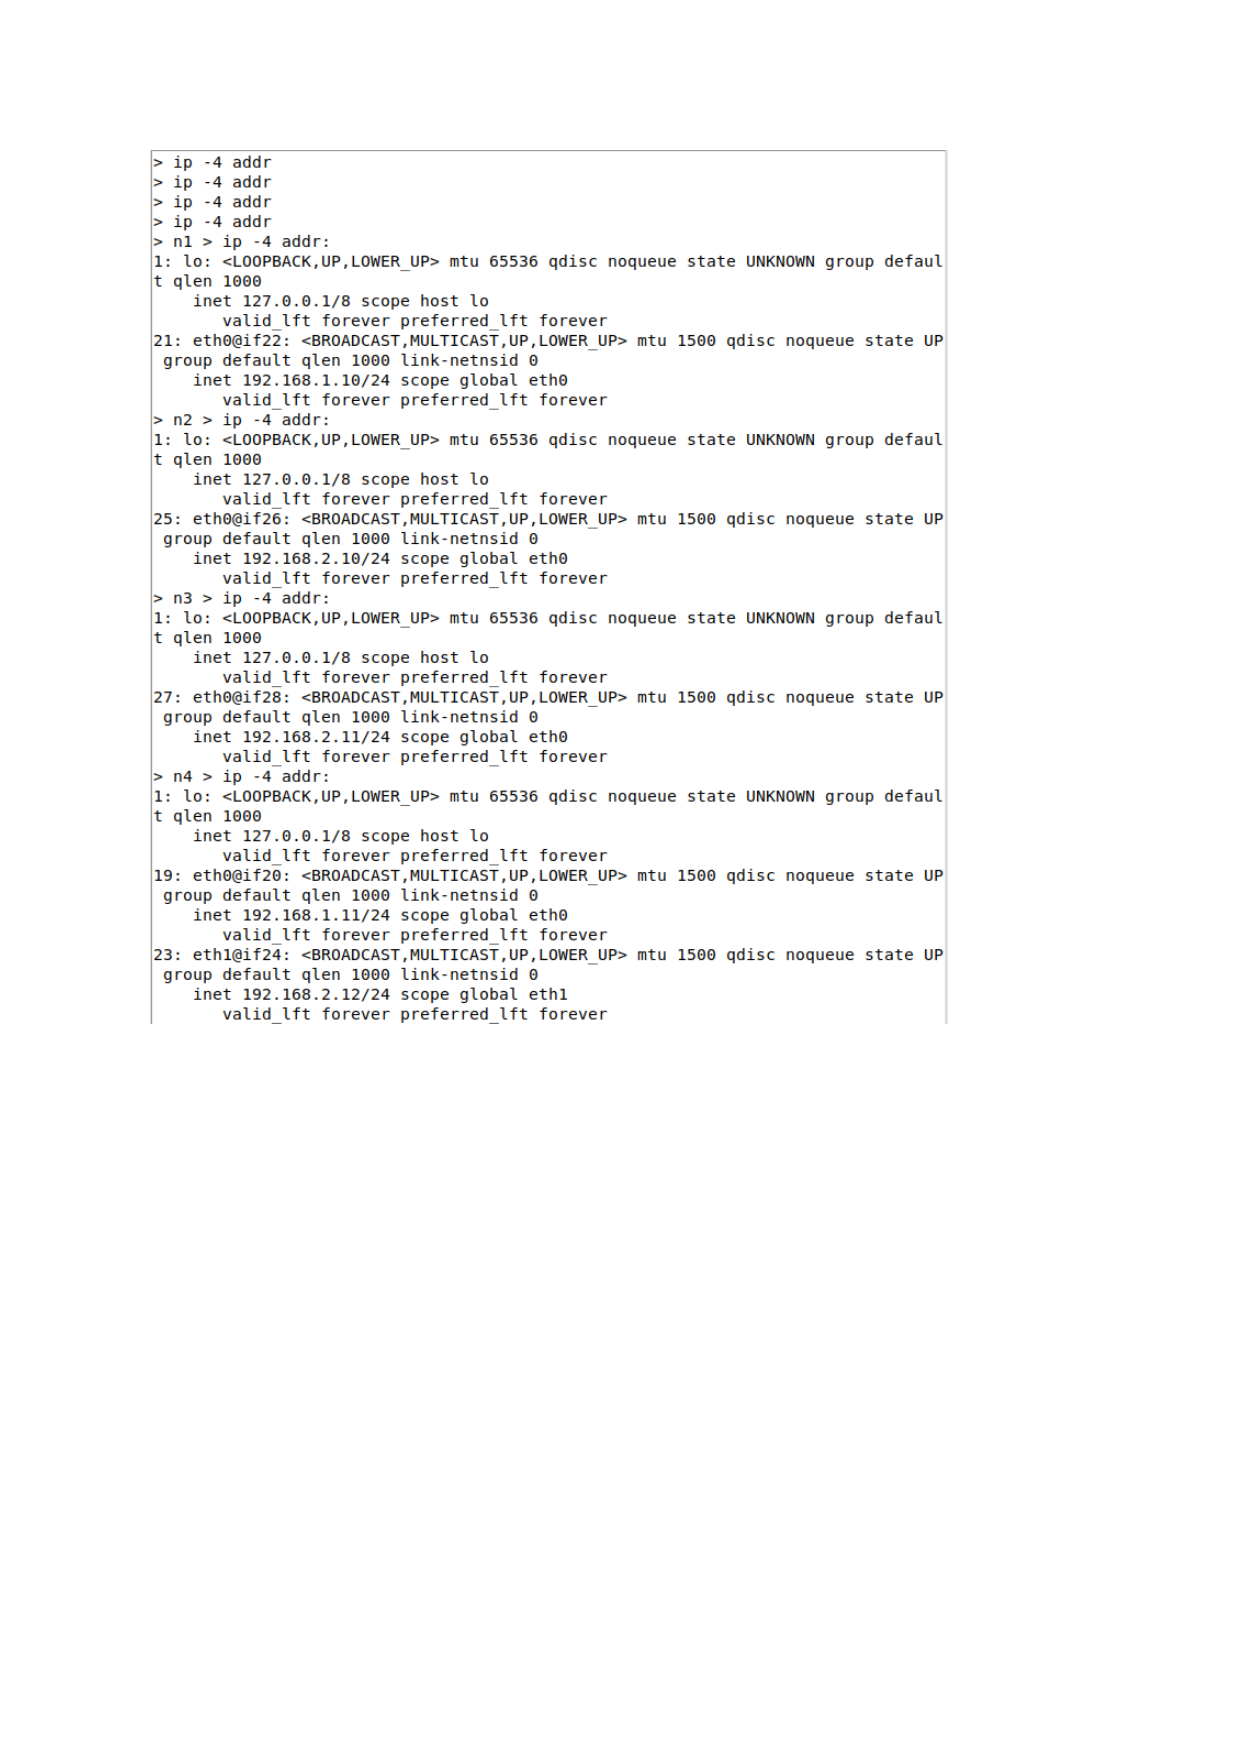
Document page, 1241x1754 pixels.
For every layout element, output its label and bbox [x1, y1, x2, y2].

picture [150, 150, 948, 1024]
